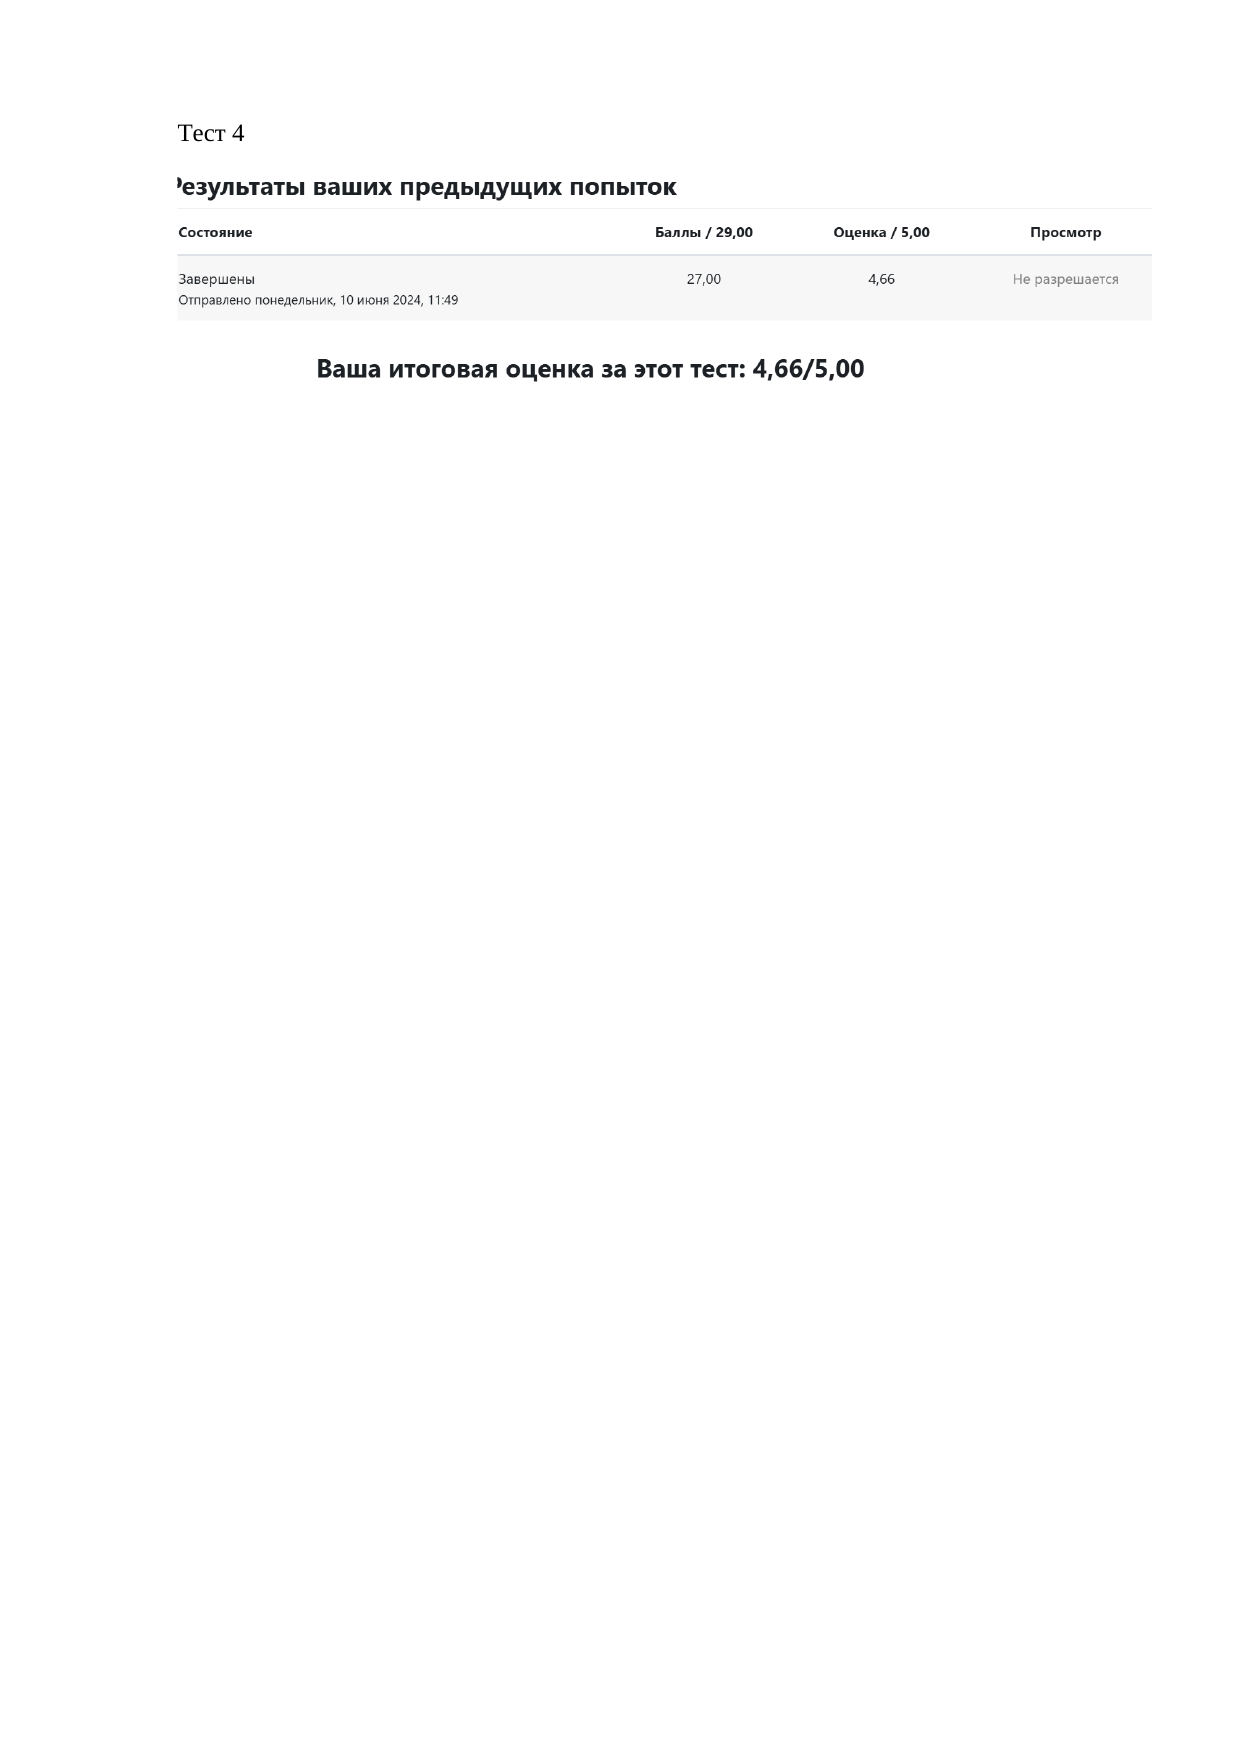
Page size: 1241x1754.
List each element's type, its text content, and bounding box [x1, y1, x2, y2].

text Тест 4 [177, 118, 1152, 146]
picture [177, 146, 1153, 382]
